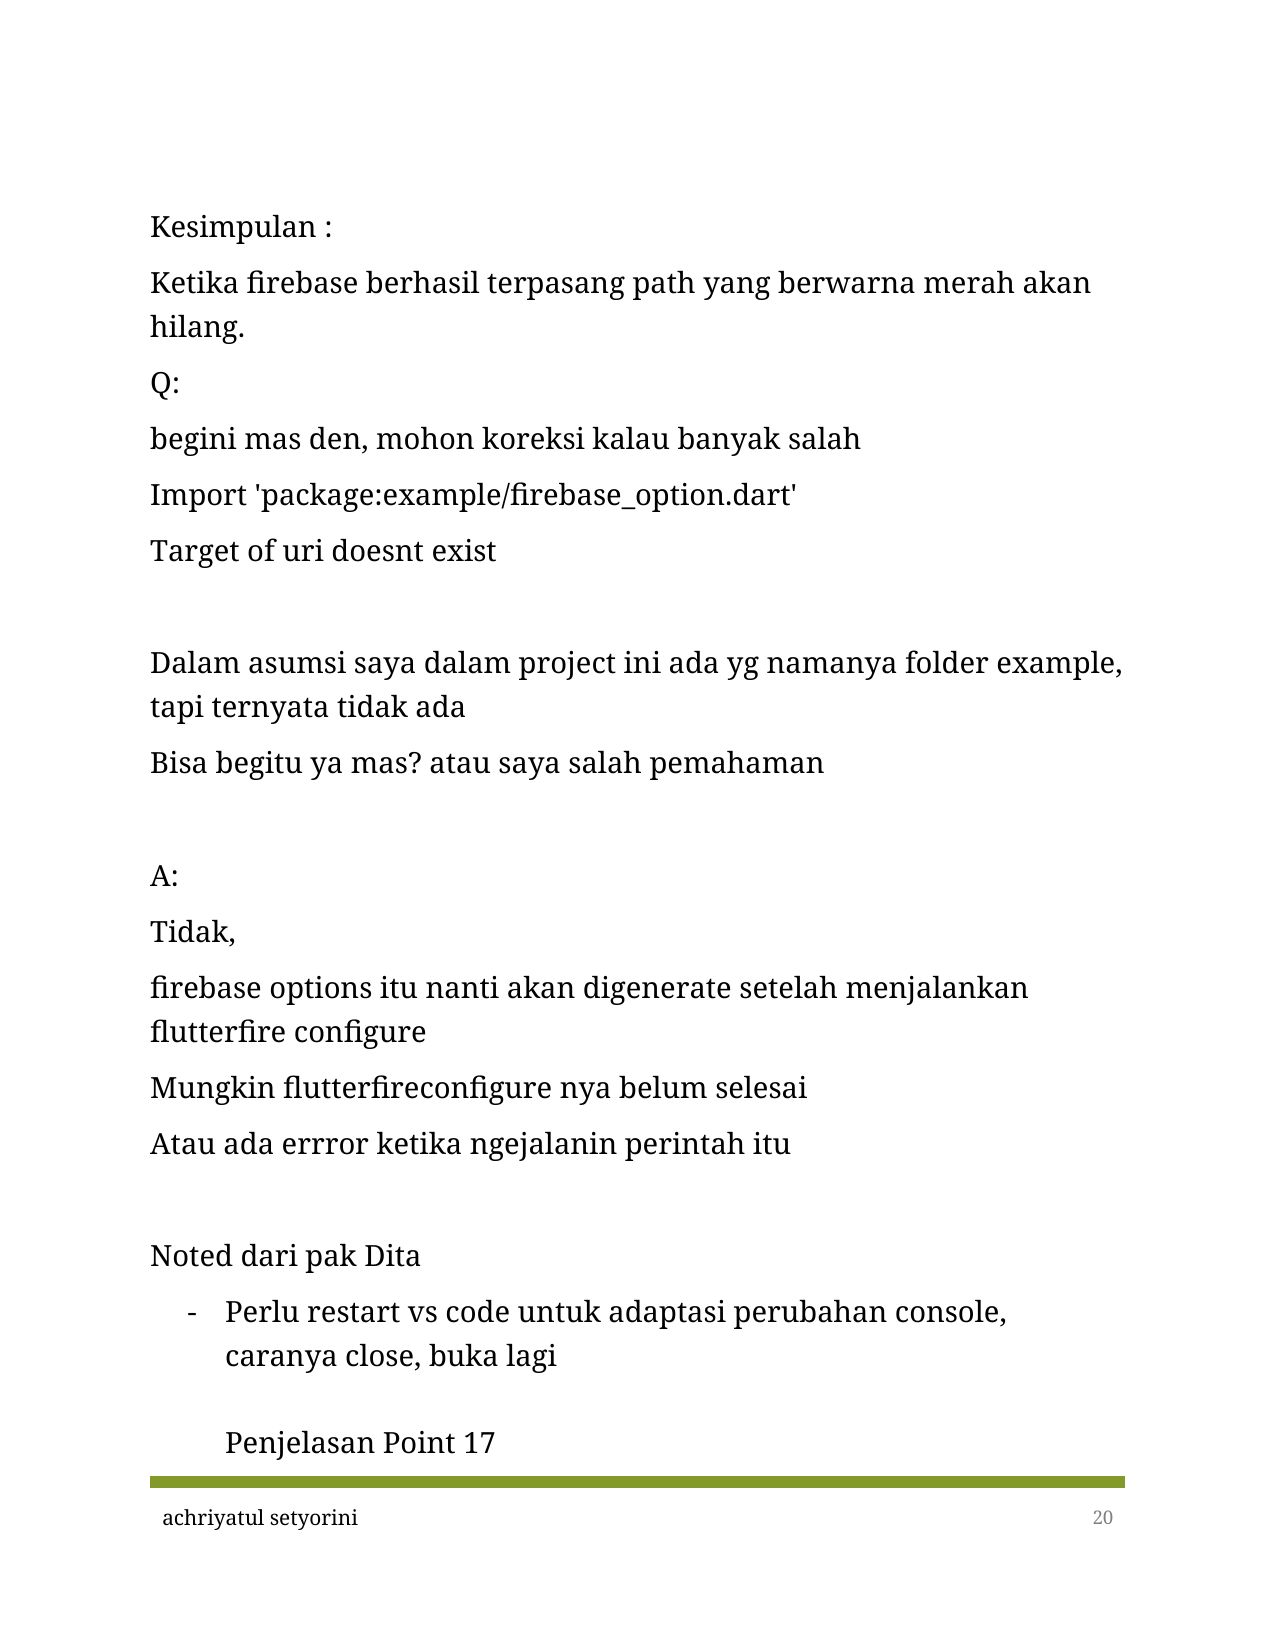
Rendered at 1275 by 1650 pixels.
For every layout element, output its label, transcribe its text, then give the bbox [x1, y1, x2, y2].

text Ketika firebase berhasil terpasang path yang berwarna merah akan hilang. [150, 262, 1125, 346]
list Perlu restart vs code untuk adaptasi perubahan console, caranya close, buka lagi [187, 1292, 1125, 1375]
text Bisa begitu ya mas? atau saya salah pemahaman [150, 743, 1125, 782]
text Target of uri doesnt exist [150, 531, 1125, 570]
text A: [150, 855, 1125, 894]
text Noted dari pak Dita [150, 1235, 1125, 1275]
text Import 'package:example/firebase_option.dart' [150, 474, 1125, 514]
text Atau ada errror ketika ngejalanin perintah itu [150, 1123, 1125, 1163]
text begini mas den, mohon koreksi kalau banyak salah [150, 418, 1125, 458]
text Dalam asumsi saya dalam project ini ada yg namanya folder example, tapi ternyata tidak ada [150, 643, 1125, 726]
text Q: [150, 362, 1125, 402]
list Penjelasan Point 17 [225, 1422, 1125, 1462]
text Tidak, [150, 911, 1125, 951]
text Mungkin flutterfireconfigure nya belum selesai [150, 1067, 1125, 1107]
text firebase options itu nanti akan digenerate setelah menjalankan flutterfire configure [150, 967, 1125, 1051]
text Kesimpulan : [150, 206, 1125, 246]
